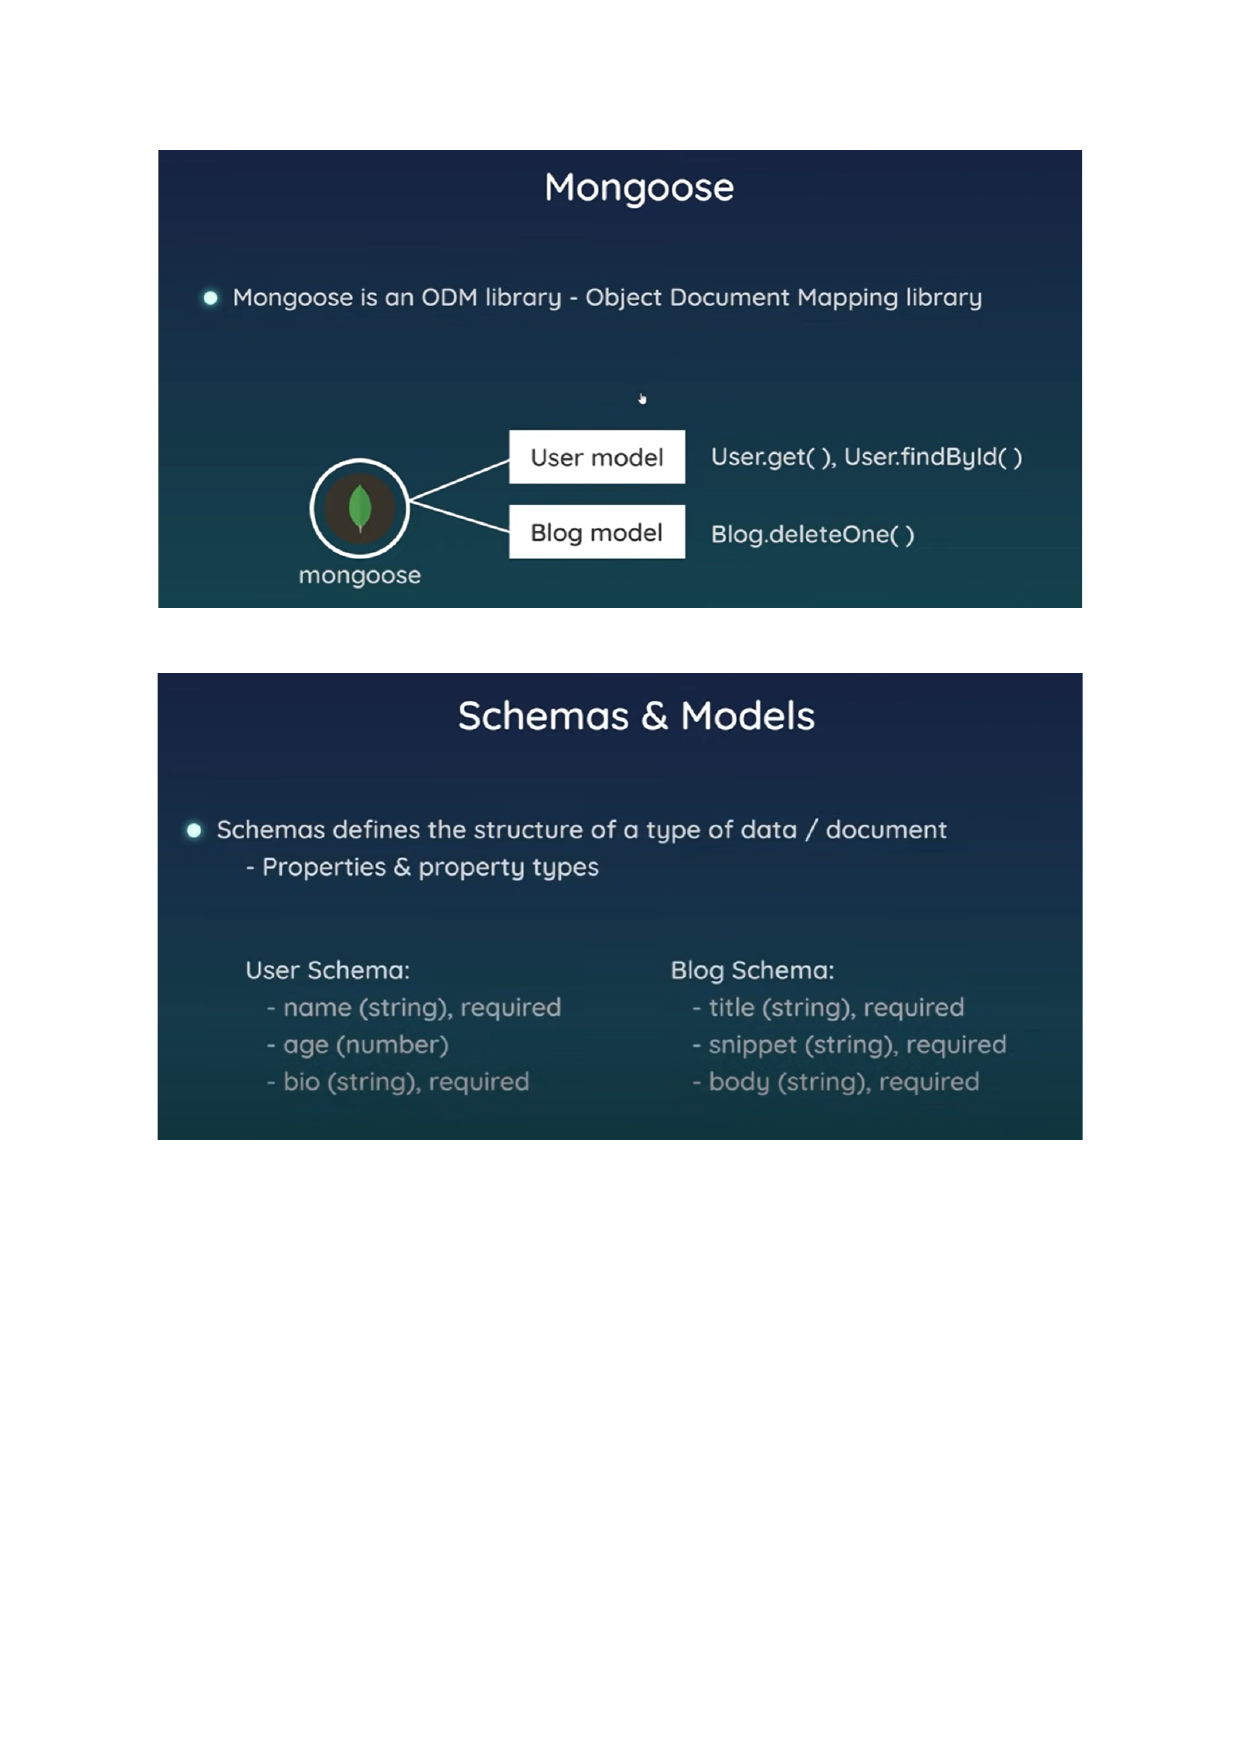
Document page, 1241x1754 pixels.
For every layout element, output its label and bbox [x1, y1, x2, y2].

picture [158, 150, 1083, 608]
picture [157, 673, 1083, 1140]
